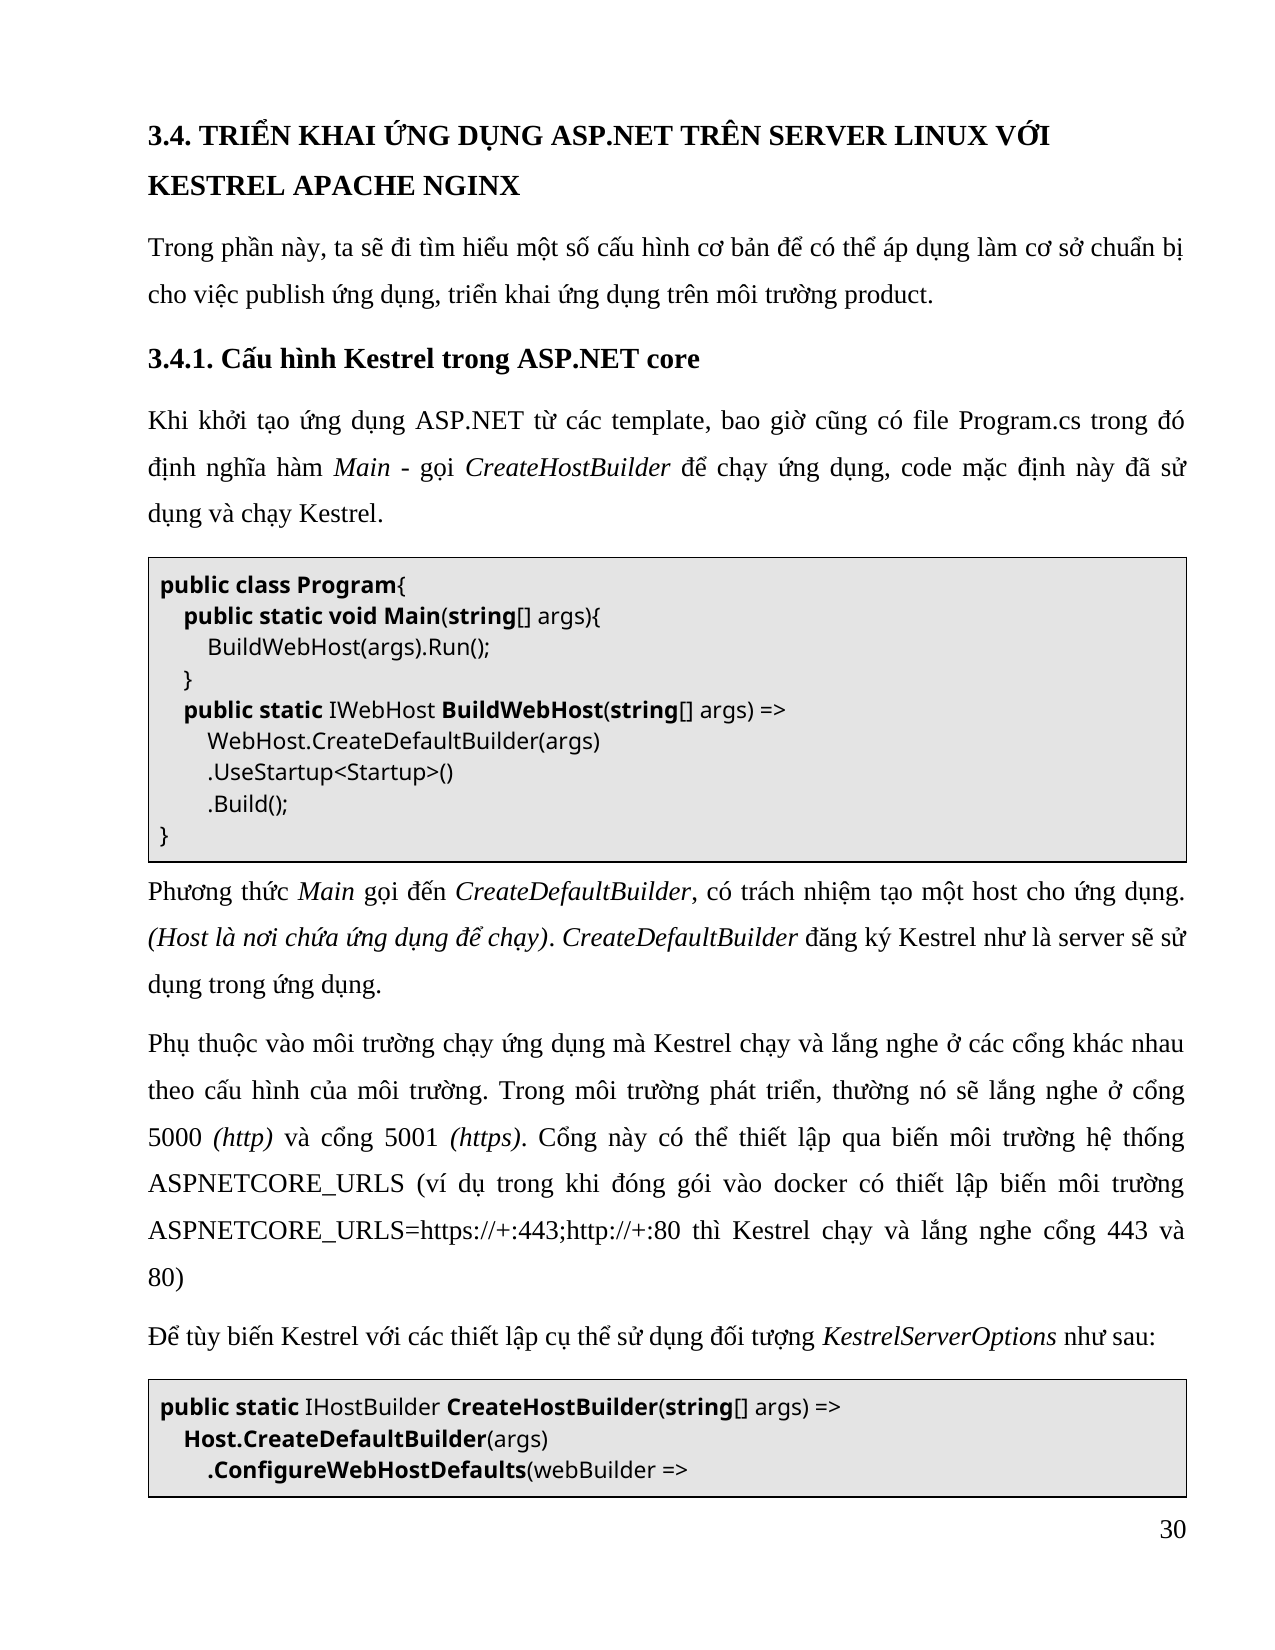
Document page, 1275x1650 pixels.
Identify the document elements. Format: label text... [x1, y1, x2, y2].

text Phương thức Main gọi đến CreateDefaultBuilder, có trách nhiệm tạo một host cho ứng dụng. (Host là nơi chứa ứng dụng để chạy). CreateDefaultBuilder đăng ký Kestrel như là server sẽ sử dụng trong ứng dụng. [148, 875, 1186, 999]
subtitle 3.4.1. Cấu hình Kestrel trong ASP.NET core [148, 341, 1186, 375]
subtitle 3.4. Triển khai ứng dụng ASP.NET trên Server Linux với Kestrel Apache Nginx [148, 118, 1186, 202]
text Khi khởi tạo ứng dụng ASP.NET từ các template, bao giờ cũng có file Program.cs trong đó định nghĩa hàm Main - gọi CreateHostBuilder để chạy ứng dụng, code mặc định này đã sử dụng và chạy Kestrel. [148, 404, 1186, 528]
text Trong phần này, ta sẽ đi tìm hiểu một số cấu hình cơ bản để có thể áp dụng làm cơ sở chuẩn bị cho việc publish ứng dụng, triển khai ứng dụng trên môi trường product. [148, 231, 1186, 309]
table_header public class Program{ public static void Main(string[] args){ BuildWebHost(args).Run(); } public static IWebHost BuildWebHost(string[] args) => WebHost.CreateDefaultBuilder(args) .UseStartup<Startup>() .Build(); } [149, 558, 1186, 861]
text Phụ thuộc vào môi trường chạy ứng dụng mà Kestrel chạy và lắng nghe ở các cổng khác nhau theo cấu hình của môi trường. Trong môi trường phát triển, thường nó sẽ lắng nghe ở cổng 5000 (http) và cổng 5001 (https). Cổng này có thể thiết lập qua biến môi trường hệ thống ASPNETCORE_URLS (ví dụ trong khi đóng gói vào docker có thiết lập biến môi trường ASPNETCORE_URLS=https://+:443;http://+:80 thì Kestrel chạy và lắng nghe cổng 443 và 80) [148, 1027, 1186, 1292]
text Để tùy biến Kestrel với các thiết lập cụ thể sử dụng đối tượng KestrelServerOptions như sau: [148, 1320, 1186, 1351]
